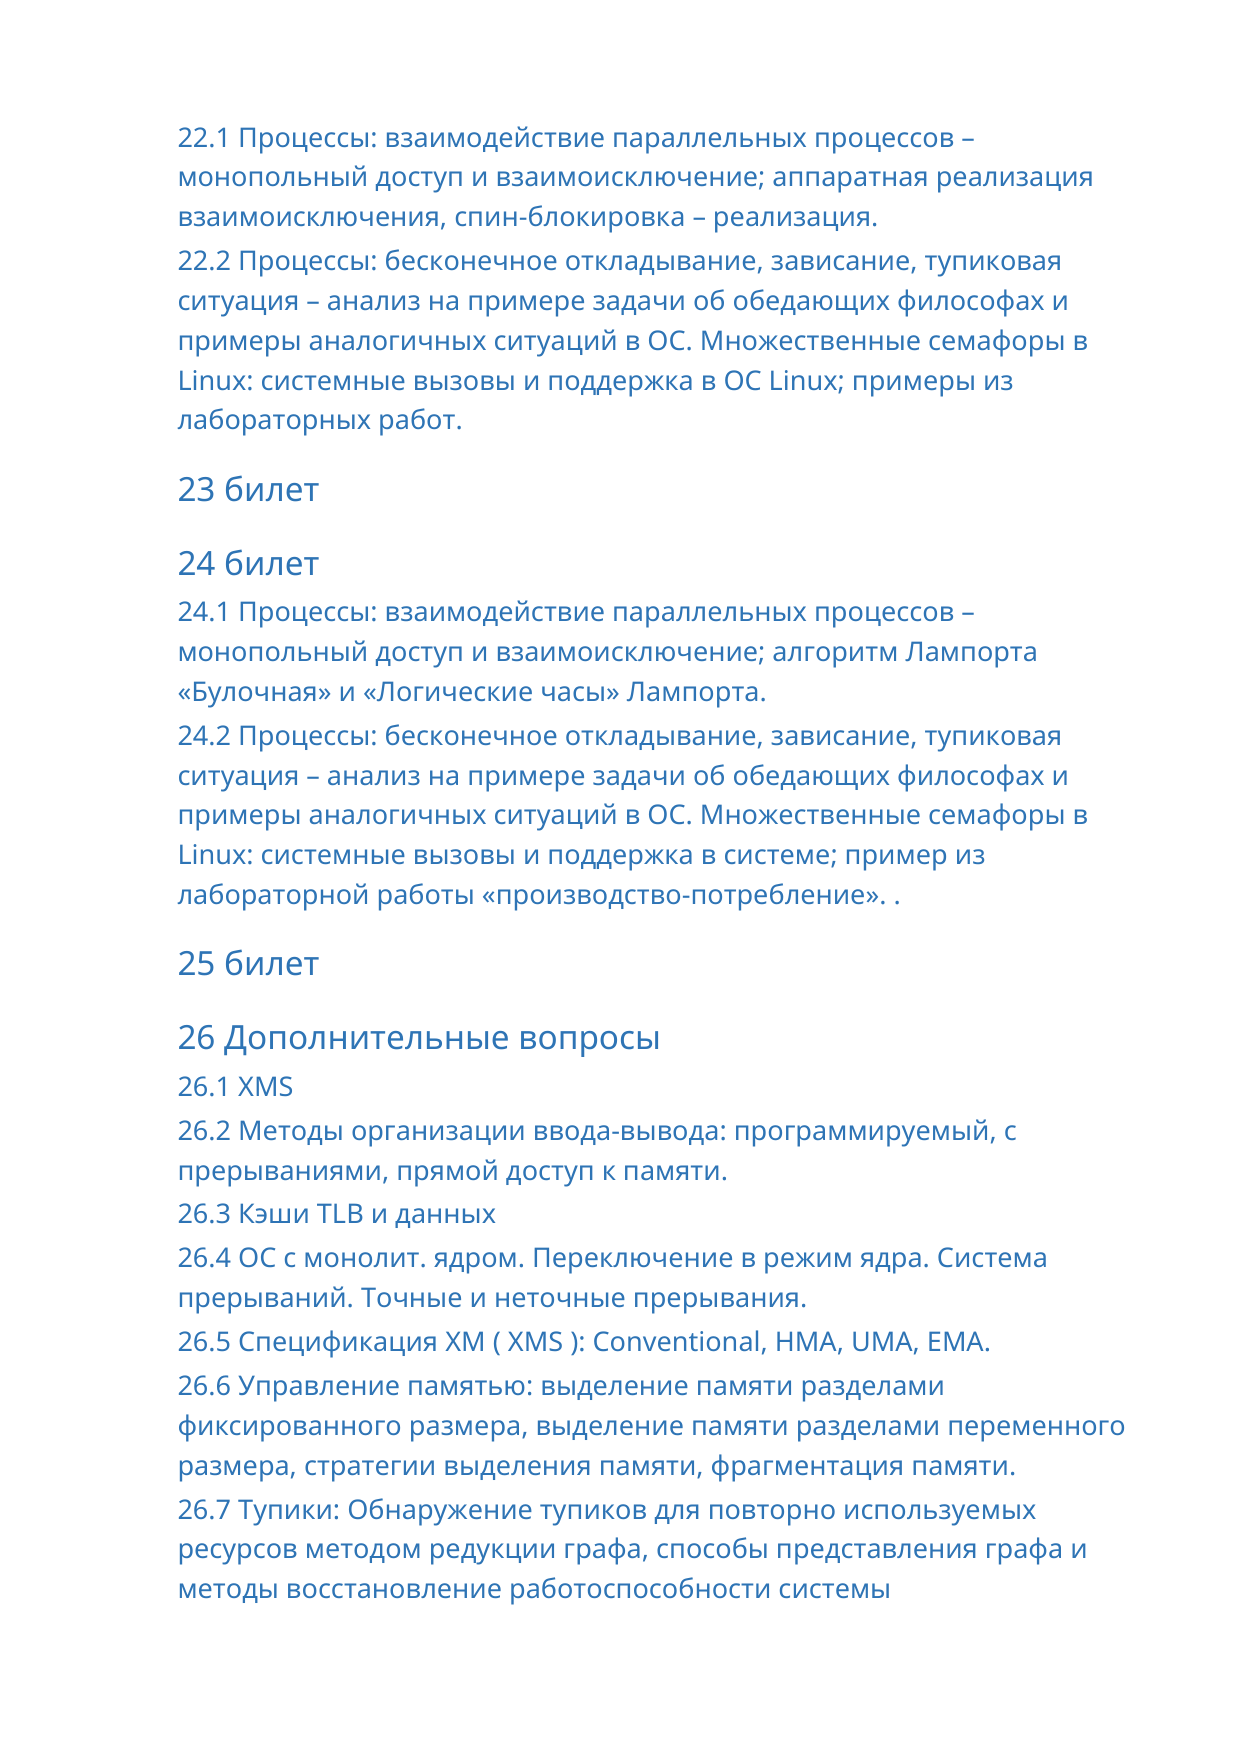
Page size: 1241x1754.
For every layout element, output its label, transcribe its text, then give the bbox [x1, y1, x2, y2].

subtitle 26.1 XMS [177, 1067, 1152, 1104]
subtitle 26.5 Спецификация XM ( XMS ): Conventional, HMA, UMA, EMA. [177, 1323, 1152, 1359]
subtitle 24 билет [177, 539, 1152, 585]
subtitle 26.7 Тупики: Обнаружение тупиков для повторно используемых ресурсов методом редукции графа, способы представления графа и методы восстановление работоспособности системы [177, 1490, 1152, 1607]
subtitle 22.1 Процессы: взаимодействие параллельных процессов – монопольный доступ и взаимоисключение; аппаратная реализация взаимоисключения, спин-блокировка – реализация. [177, 118, 1152, 234]
subtitle 24.1 Процессы: взаимодействие параллельных процессов – монопольный доступ и взаимоисключение; алгоритм Лампорта «Булочная» и «Логические часы» Лампорта. [177, 593, 1152, 709]
subtitle 26.3 Кэши TLB и данных [177, 1195, 1152, 1232]
subtitle 24.2 Процессы: бесконечное откладывание, зависание, тупиковая ситуация – анализ на примере задачи об обедающих философах и примеры аналогичных ситуаций в ОС. Множественные семафоры в Linux: системные вызовы и поддержка в системе; пример из лабораторной работы «производство-потребление». . [177, 716, 1152, 912]
subtitle 25 билет [177, 940, 1152, 986]
subtitle 26.4 ОС с монолит. ядром. Переключение в режим ядра. Система прерываний. Точные и неточные прерывания. [177, 1239, 1152, 1316]
subtitle 26 Дополнительные вопросы [177, 1014, 1152, 1059]
subtitle 22.2 Процессы: бесконечное откладывание, зависание, тупиковая ситуация – анализ на примере задачи об обедающих философах и примеры аналогичных ситуаций в ОС. Множественные семафоры в Linux: системные вызовы и поддержка в ОС Linux; примеры из лабораторных работ. [177, 242, 1152, 438]
subtitle 26.2 Методы организации ввода-вывода: программируемый, с прерываниями, прямой доступ к памяти. [177, 1111, 1152, 1188]
subtitle 23 билет [177, 466, 1152, 511]
subtitle 26.6 Управление памятью: выделение памяти разделами фиксированного размера, выделение памяти разделами переменного размера, стратегии выделения памяти, фрагментация памяти. [177, 1367, 1152, 1483]
